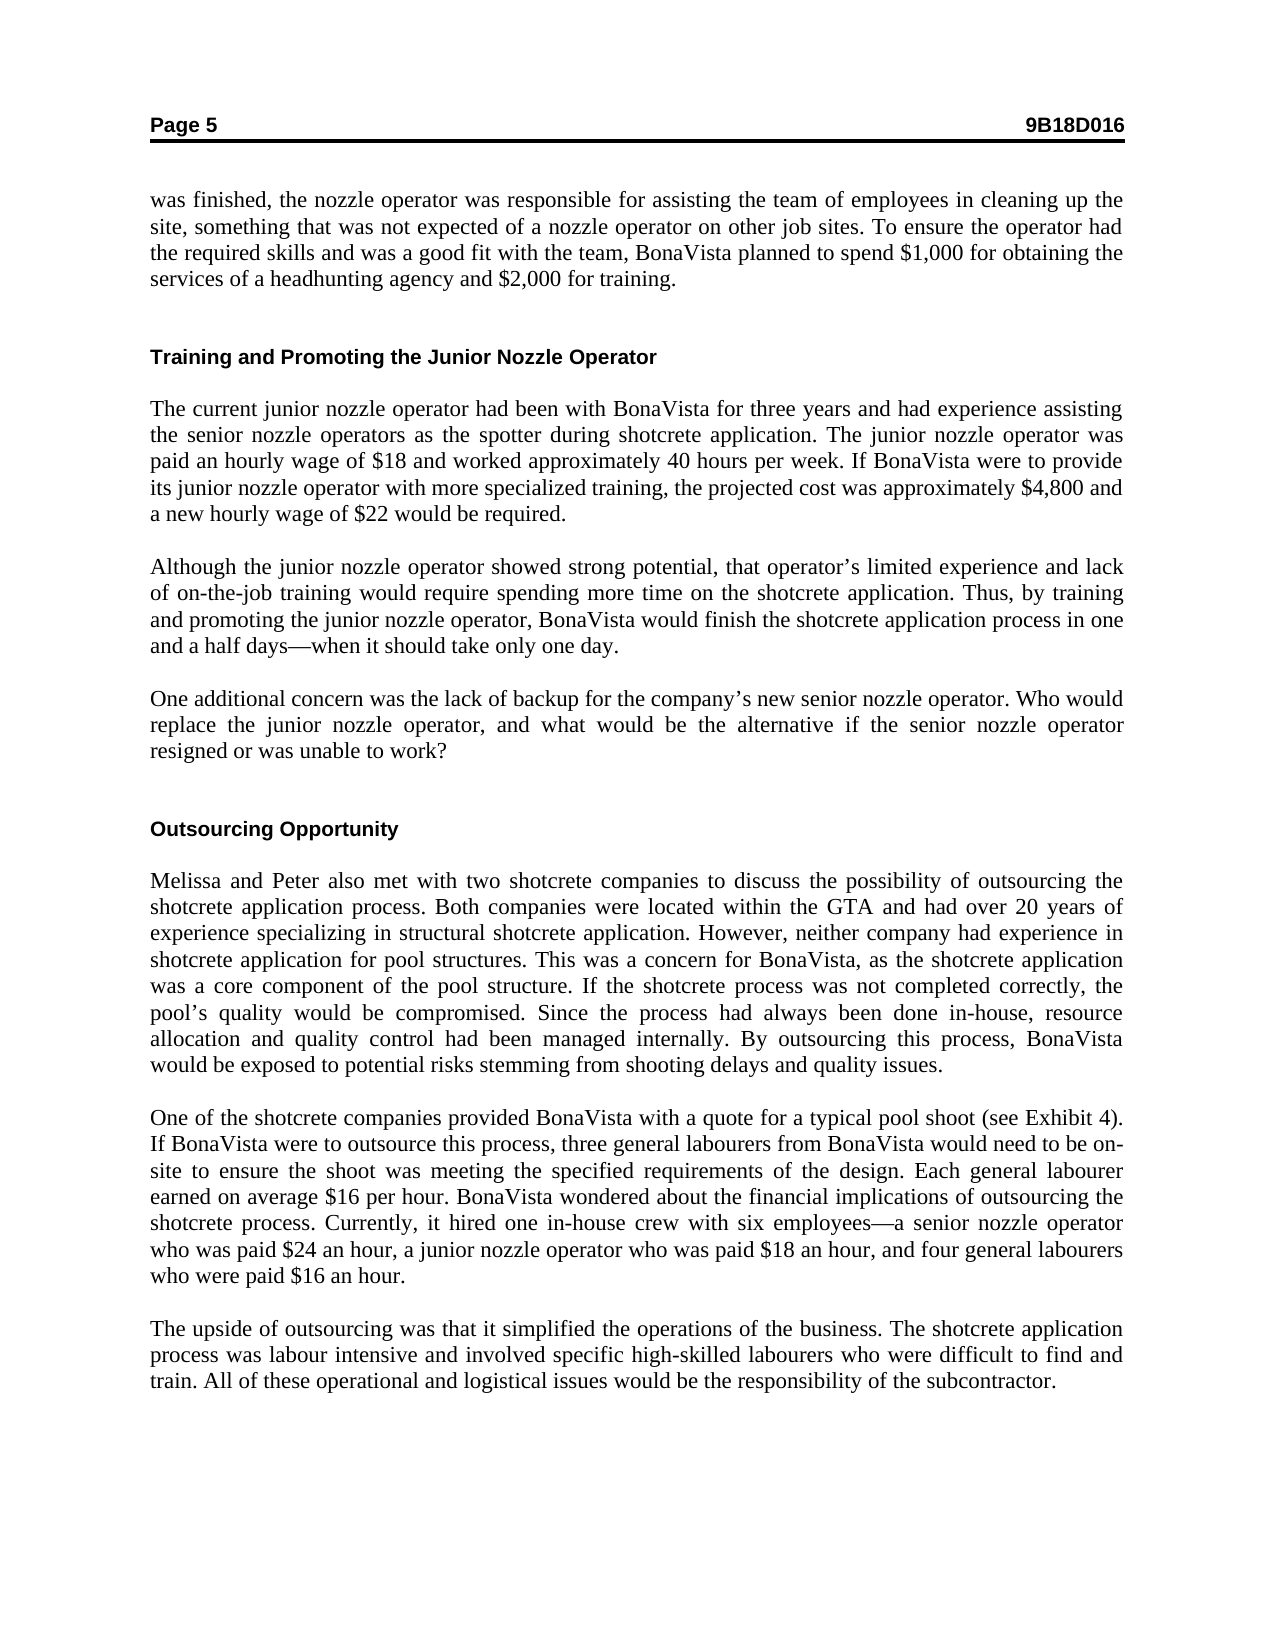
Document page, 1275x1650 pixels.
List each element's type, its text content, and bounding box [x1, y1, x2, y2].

text Melissa and Peter also met with two shotcrete companies to discuss the possibility of outsourcing the shotcrete application process. Both companies were located within the GTA and had over 20 years of experience specializing in structural shotcrete application. However, neither company had experience in shotcrete application for pool structures. This was a concern for BonaVista, as the shotcrete application was a core component of the pool structure. If the shotcrete process was not completed correctly, the pool’s quality would be compromised. Since the process had always been done in-house, resource allocation and quality control had been managed internally. By outsourcing this process, BonaVista would be exposed to potential risks stemming from shooting delays and quality issues. [150, 867, 1125, 1078]
text One additional concern was the lack of backup for the company’s new senior nozzle operator. Who would replace the junior nozzle operator, and what would be the alternative if the senior nozzle operator resigned or was unable to work? [150, 685, 1125, 764]
text One of the shotcrete companies provided BonaVista with a quote for a typical pool shoot (see Exhibit 4). If BonaVista were to outsource this process, three general labourers from BonaVista would need to be on-site to ensure the shoot was meeting the specified requirements of the design. Each general labourer earned on average $16 per hour. BonaVista wondered about the financial implications of outsourcing the shotcrete process. Currently, it hired one in-house crew with six employees—a senior nozzle operator who was paid $24 an hour, a junior nozzle operator who was paid $18 an hour, and four general labourers who were paid $16 an hour. [150, 1104, 1125, 1288]
text Outsourcing Opportunity [150, 816, 1125, 840]
text The current junior nozzle operator had been with BonaVista for three years and had experience assisting the senior nozzle operators as the spotter during shotcrete application. The junior nozzle operator was paid an hourly wage of $18 and worked approximately 40 hours per week. If BonaVista were to provide its junior nozzle operator with more specialized training, the projected cost was approximately $4,800 and a new hourly wage of $22 would be required. [150, 395, 1125, 527]
text Training and Promoting the Junior Nozzle Operator [150, 344, 1125, 368]
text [150, 186, 1125, 292]
text The upside of outsourcing was that it simplified the operations of the business. The shotcrete application process was labour intensive and involved specific high-skilled labourers who were difficult to find and train. All of these operational and logistical issues would be the responsibility of the subcontractor. [150, 1315, 1125, 1394]
text Although the junior nozzle operator showed strong potential, that operator’s limited experience and lack of on-the-job training would require spending more time on the shotcrete application. Thus, by training and promoting the junior nozzle operator, BonaVista would finish the shotcrete application process in one and a half days—when it should take only one day. [150, 553, 1125, 658]
